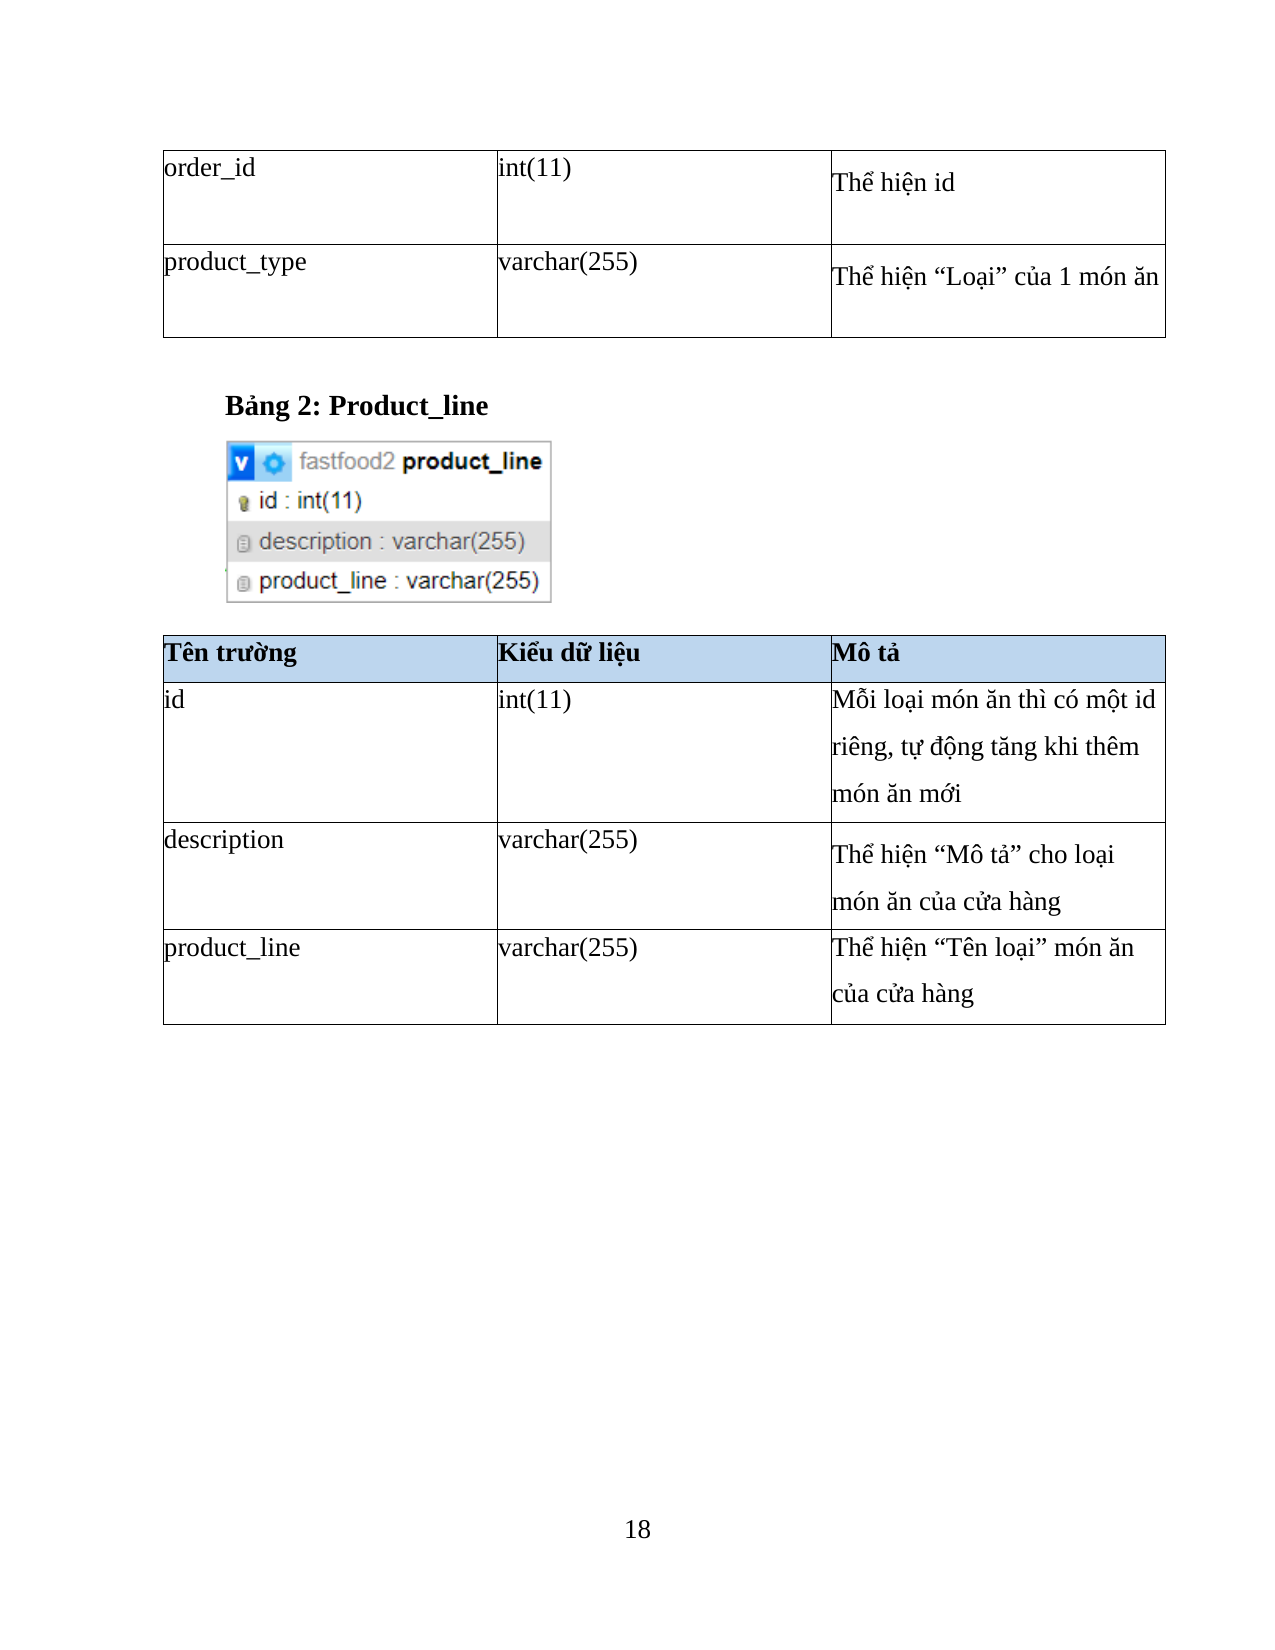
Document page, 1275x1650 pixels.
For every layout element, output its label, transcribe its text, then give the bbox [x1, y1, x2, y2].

table_cell varchar(255) [498, 245, 831, 337]
table_cell id [164, 683, 497, 822]
table_cell Thể hiện “Tên loại” món ăn của cửa hàng [832, 930, 1165, 1024]
table_header Tên trường [164, 636, 497, 682]
table_cell Mỗi loại món ăn thì có một id riêng, tự động tăng khi thêm món ăn mới [832, 683, 1165, 822]
table_cell Thể hiện “Mô tả” cho loại món ăn của cửa hàng [832, 823, 1165, 929]
table_header Kiểu dữ liệu [498, 636, 831, 682]
table_cell product_type [164, 245, 497, 337]
list Bảng 2: Product_line [225, 388, 1125, 422]
table_cell Thể hiện “Loại” của 1 món ăn [832, 245, 1165, 337]
table_cell int(11) [498, 151, 831, 243]
table_cell product_line [164, 930, 497, 1024]
table_cell order_id [164, 151, 497, 243]
table_header Mô tả [832, 636, 1165, 682]
table_cell varchar(255) [498, 823, 831, 929]
table_cell int(11) [498, 683, 831, 822]
table_cell description [164, 823, 497, 929]
table_cell varchar(255) [498, 930, 831, 1024]
picture [225, 438, 552, 603]
table_cell Thể hiện id [832, 151, 1165, 243]
